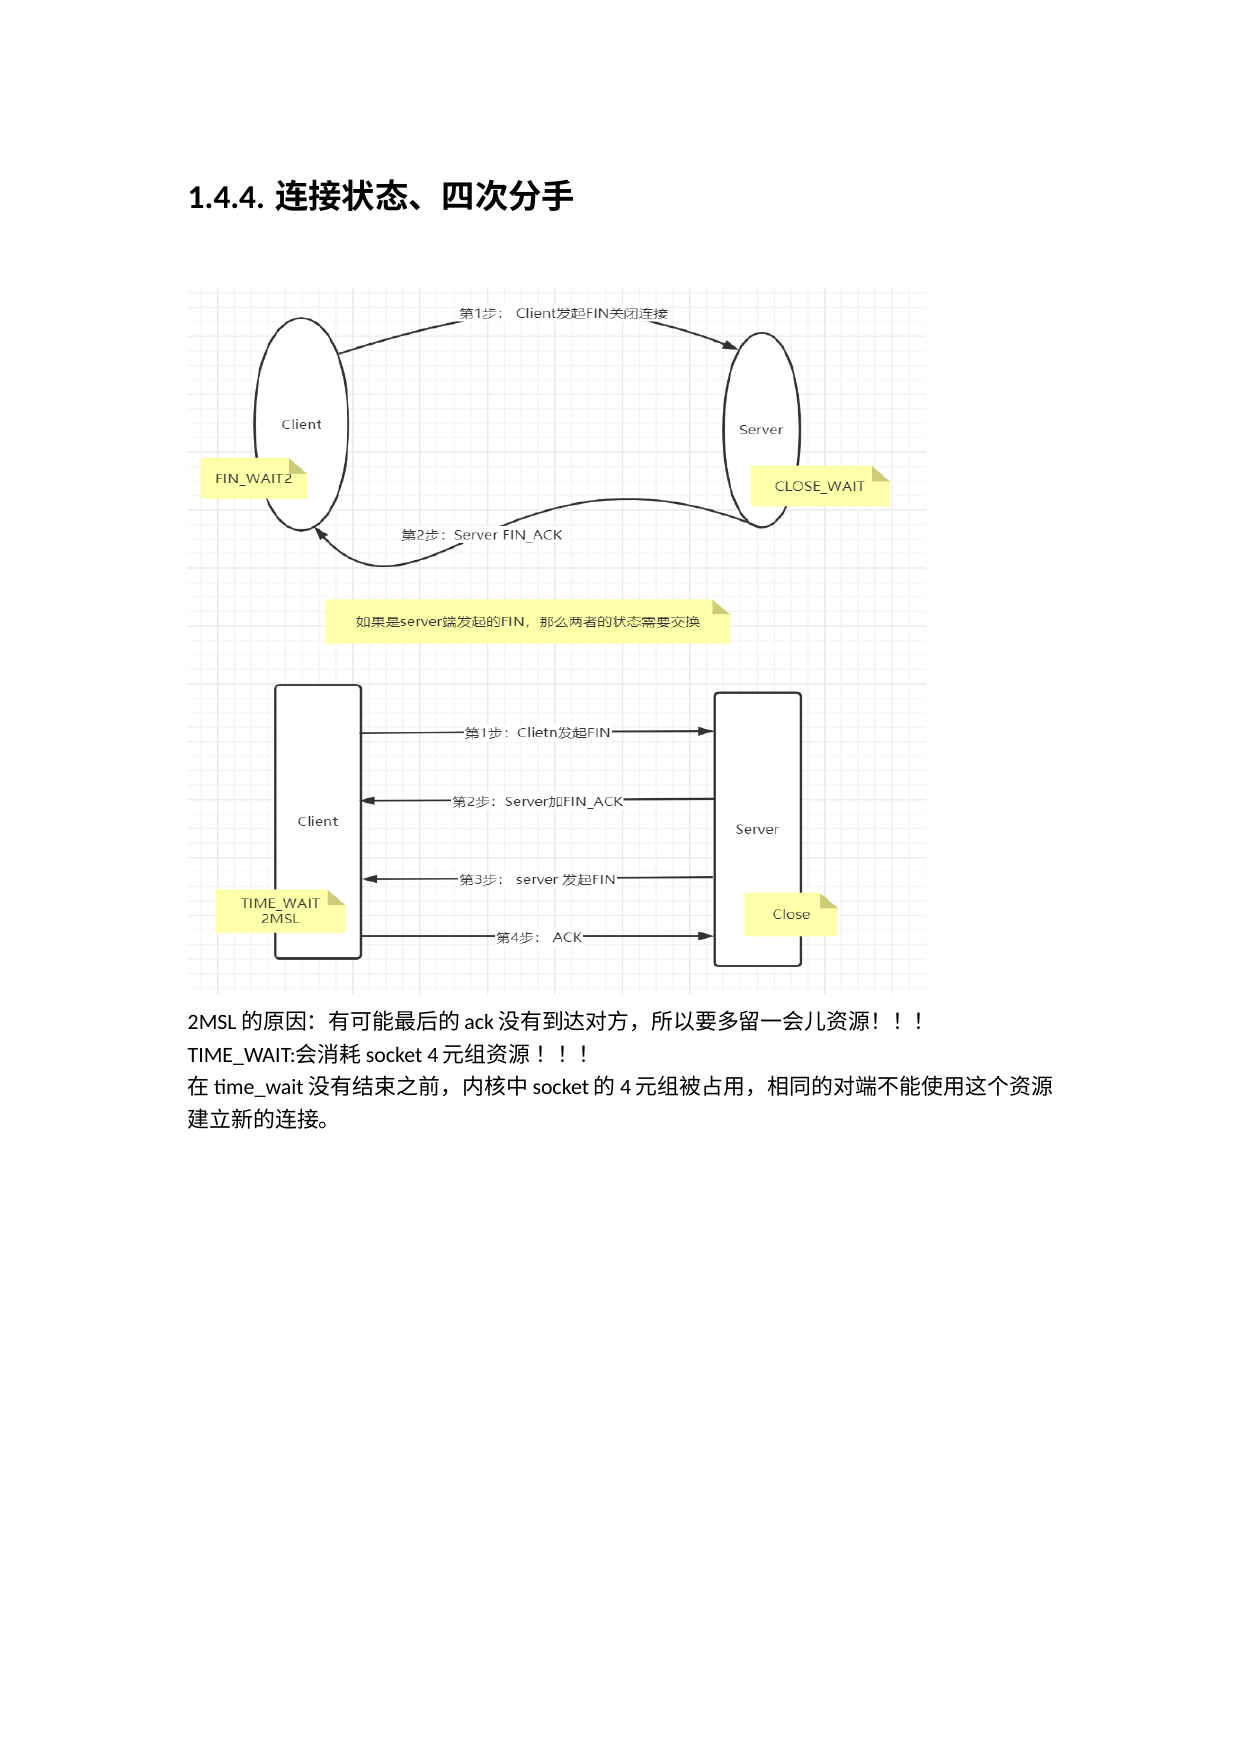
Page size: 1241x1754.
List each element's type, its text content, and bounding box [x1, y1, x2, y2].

picture [187, 288, 927, 994]
text 在time_wait没有结束之前，内核中socket的4元组被占用，相同的对端不能使用这个资源建立新的连接。 [187, 1069, 1053, 1134]
subtitle 连接状态、四次分手 [187, 162, 1053, 227]
text 2MSL的原因：有可能最后的ack没有到达对方，所以要多留一会儿资源！！！ [187, 1004, 1053, 1036]
text TIME_WAIT:会消耗socket 4元组资源 ！！！ [187, 1036, 1053, 1069]
